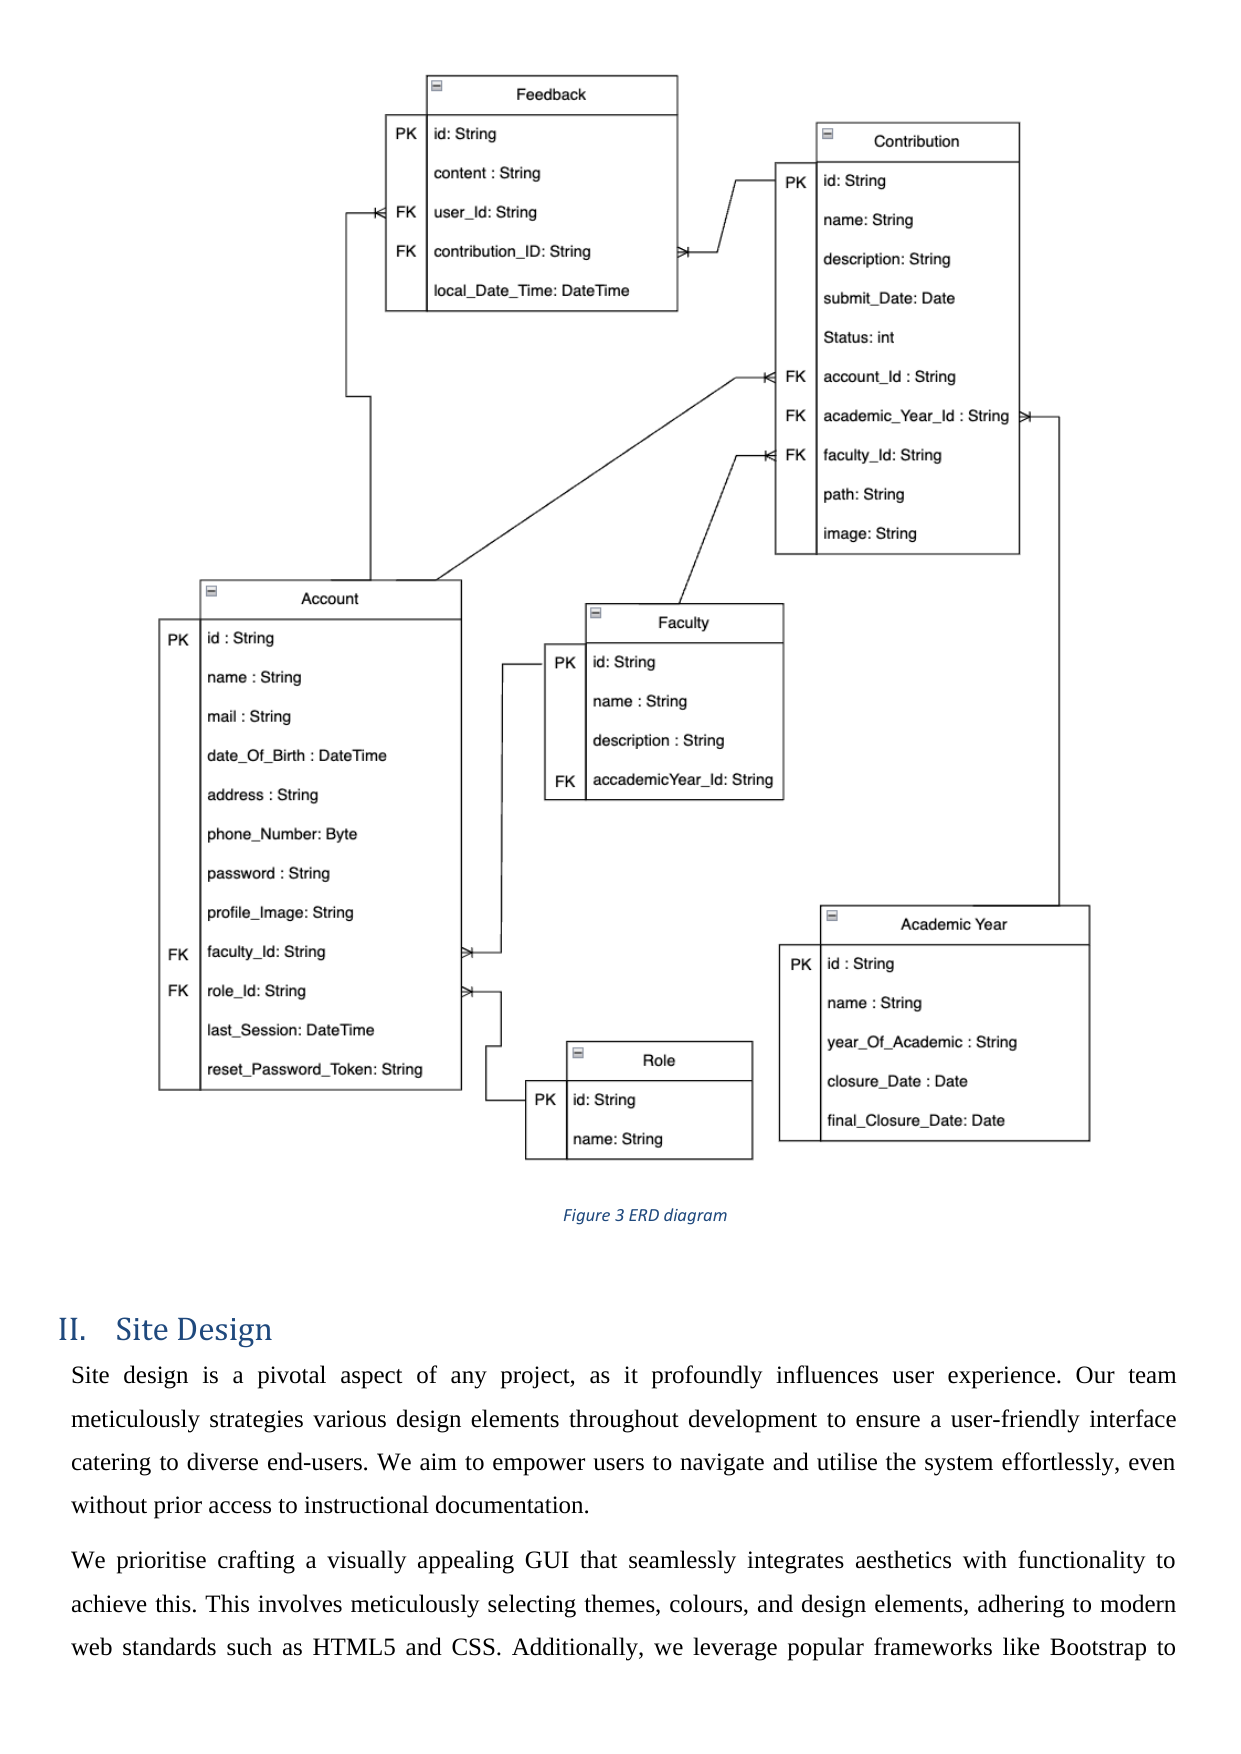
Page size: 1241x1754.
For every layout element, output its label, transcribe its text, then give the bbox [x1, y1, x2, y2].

picture [143, 64, 1106, 1177]
text Site design is a pivotal aspect of any project, as it profoundly influences user experience. Our team meticulously strategies various design elements throughout development to ensure a user-friendly interface catering to diverse end-users. We aim to empower users to navigate and utilise the system effortlessly, even without prior access to instructional documentation. [71, 1361, 1178, 1519]
subtitle Site Design [86, 1309, 1221, 1348]
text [71, 1546, 1178, 1661]
